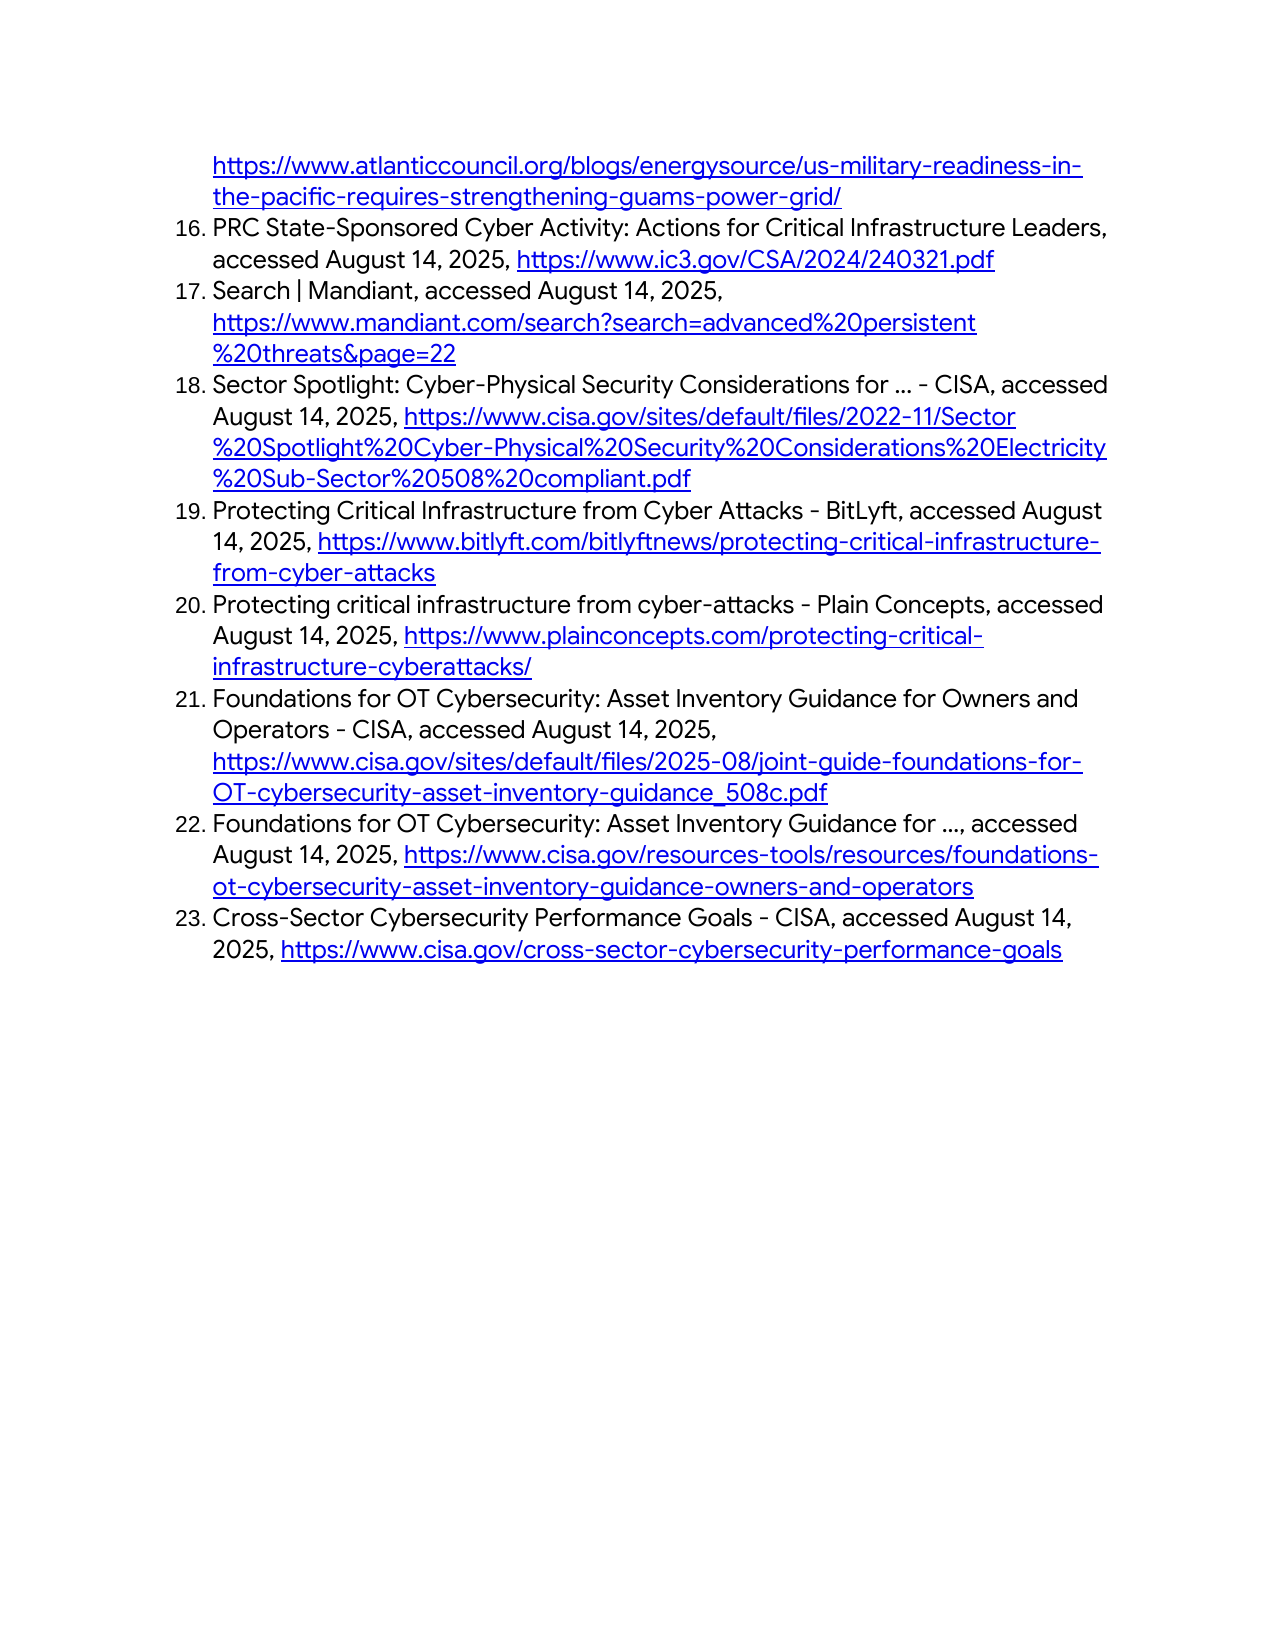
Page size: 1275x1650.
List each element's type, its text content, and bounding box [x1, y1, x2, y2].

list Protecting critical infrastructure from cyber-attacks - Plain Concepts, accessed August 14, 2025, https://www.plainconcepts.com/protecting-critical-infrastructure-cyberattacks/ [175, 589, 1125, 683]
list PRC State-Sponsored Cyber Activity: Actions for Critical Infrastructure Leaders, accessed August 14, 2025, https://www.ic3.gov/CSA/2024/240321.pdf [175, 213, 1125, 275]
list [175, 150, 1125, 213]
list Foundations for OT Cybersecurity: Asset Inventory Guidance for Owners and Operators - CISA, accessed August 14, 2025, https://www.cisa.gov/sites/default/files/2025-08/joint-guide-foundations-for-OT-cybersecurity-asset-inventory-guidance_508c.pdf [175, 683, 1125, 808]
list Foundations for OT Cybersecurity: Asset Inventory Guidance for ..., accessed August 14, 2025, https://www.cisa.gov/resources-tools/resources/foundations-ot-cybersecurity-asset-inventory-guidance-owners-and-operators [175, 808, 1125, 902]
list Protecting Critical Infrastructure from Cyber Attacks - BitLyft, accessed August 14, 2025, https://www.bitlyft.com/bitlyftnews/protecting-critical-infrastructure-from-cyber-attacks [175, 495, 1125, 589]
list Cross-Sector Cybersecurity Performance Goals - CISA, accessed August 14, 2025, https://www.cisa.gov/cross-sector-cybersecurity-performance-goals [175, 902, 1125, 965]
list Search | Mandiant, accessed August 14, 2025, https://www.mandiant.com/search?search=advanced%20persistent%20threats&page=22 [175, 275, 1125, 369]
list Sector Spotlight: Cyber-Physical Security Considerations for ... - CISA, accessed August 14, 2025, https://www.cisa.gov/sites/default/files/2022-11/Sector%20Spotlight%20Cyber-Physical%20Security%20Considerations%20Electricity%20Sub-Sector%20508%20compliant.pdf [175, 369, 1125, 495]
